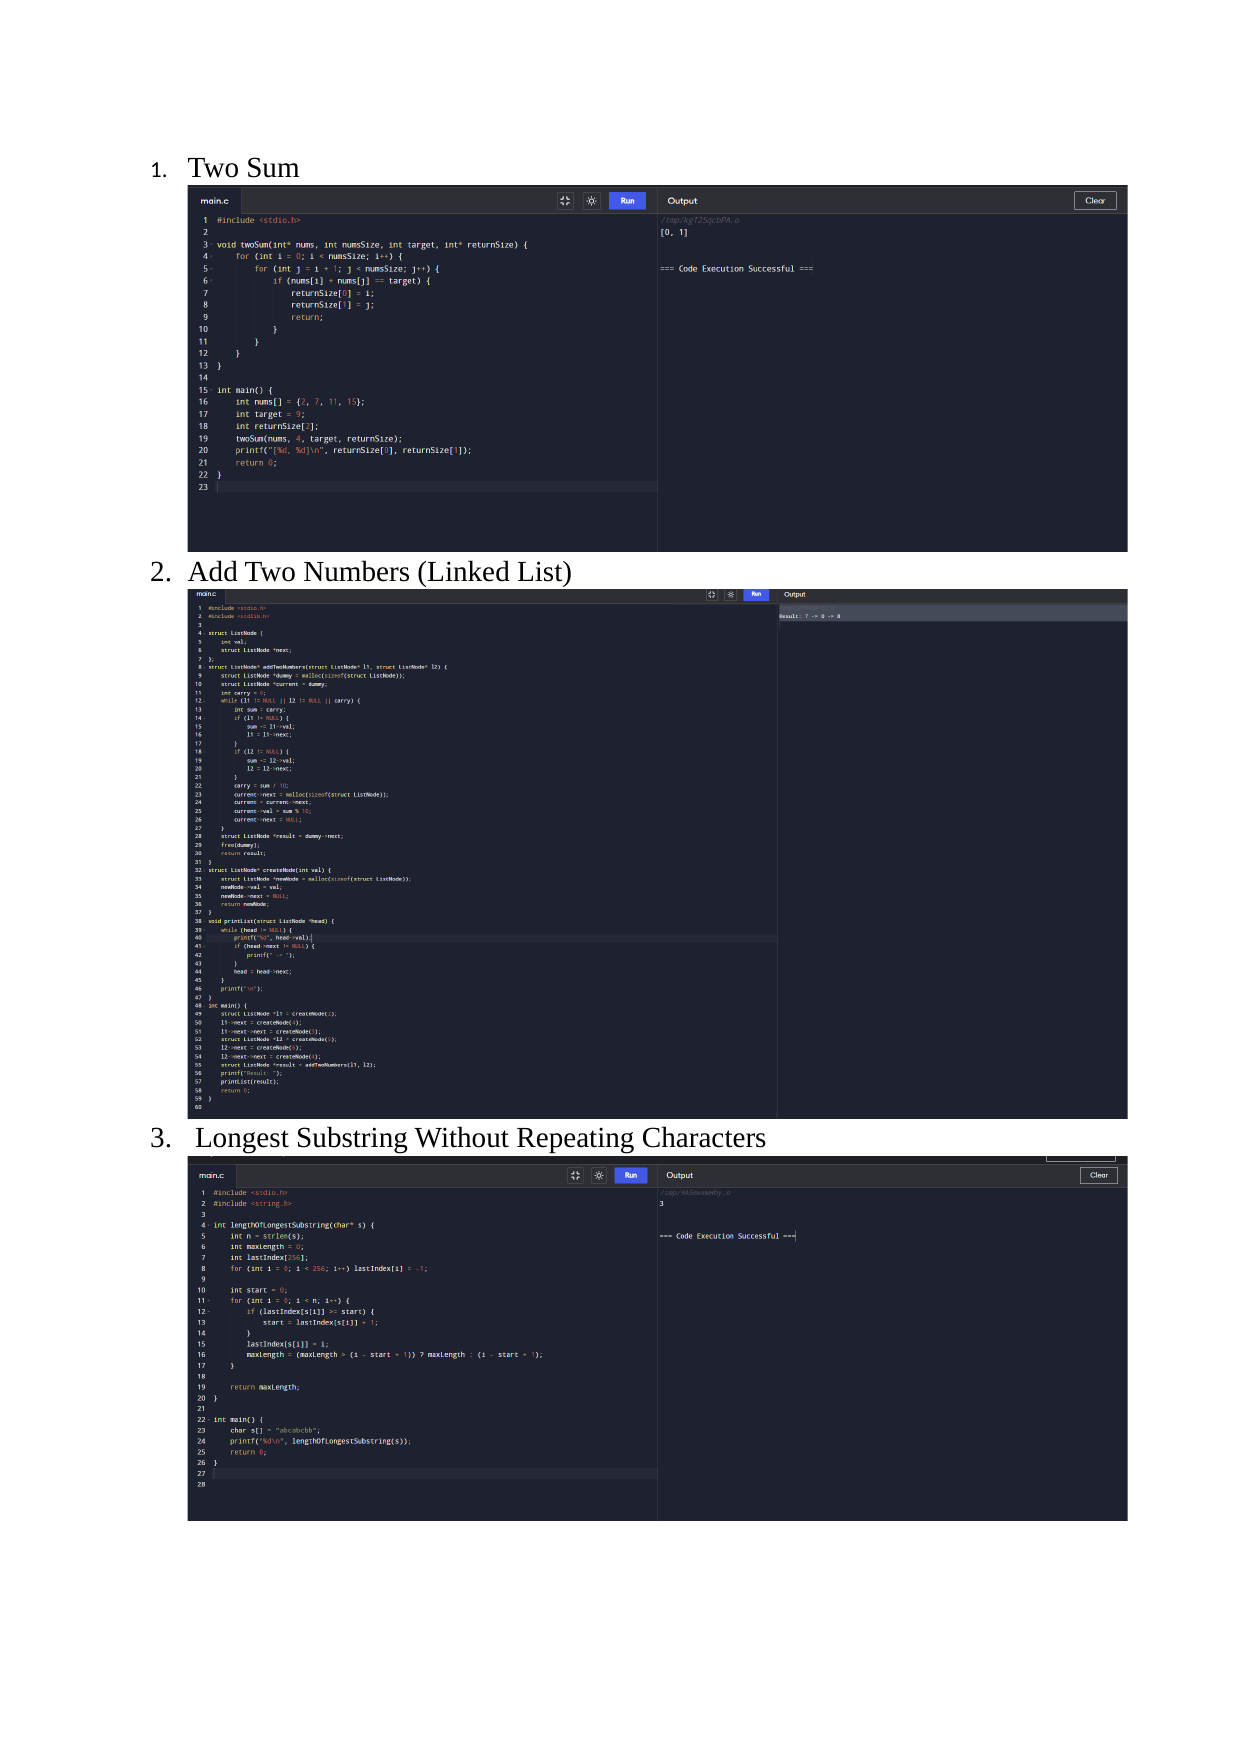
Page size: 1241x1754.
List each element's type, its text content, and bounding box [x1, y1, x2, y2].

picture [187, 589, 1128, 1119]
picture [187, 185, 1128, 552]
picture [187, 1156, 1128, 1521]
